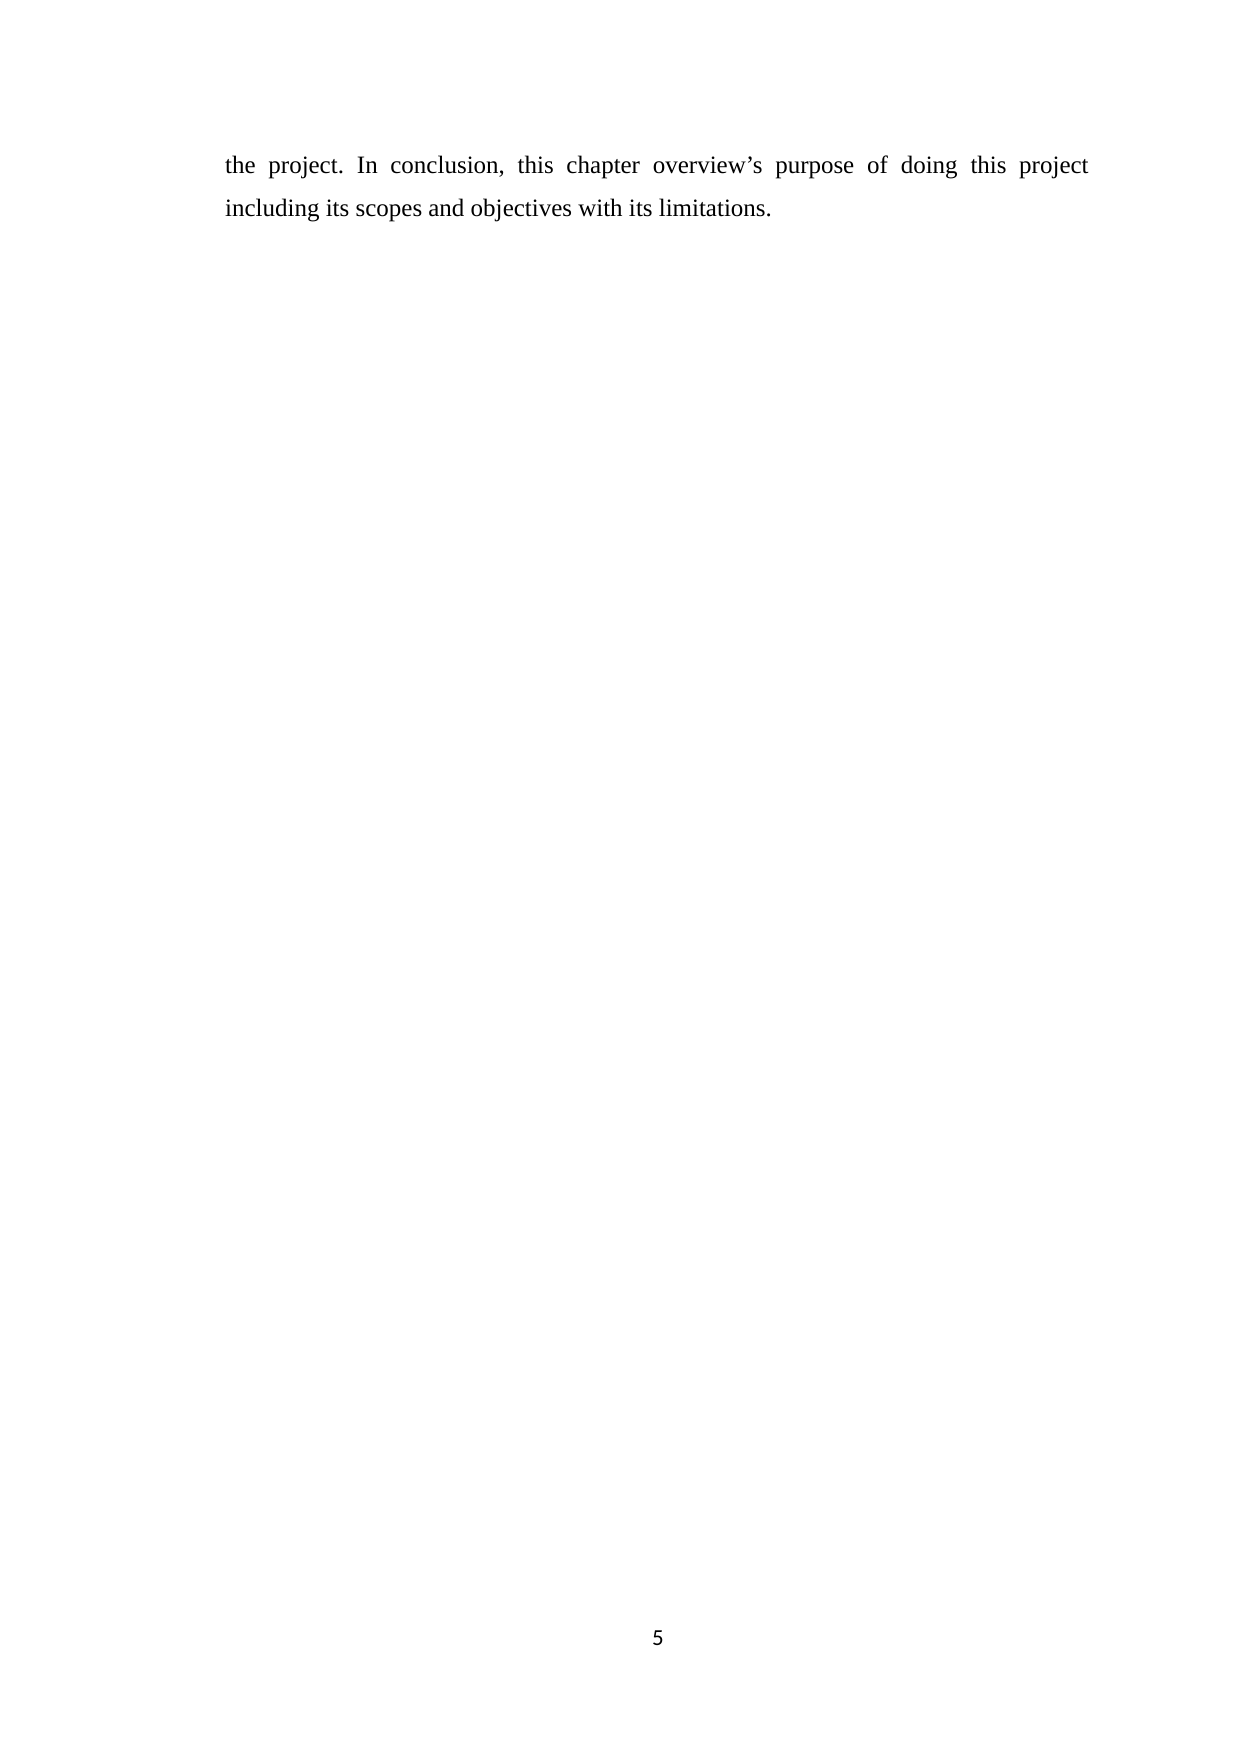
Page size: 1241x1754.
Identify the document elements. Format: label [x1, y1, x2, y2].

text [225, 150, 1090, 222]
